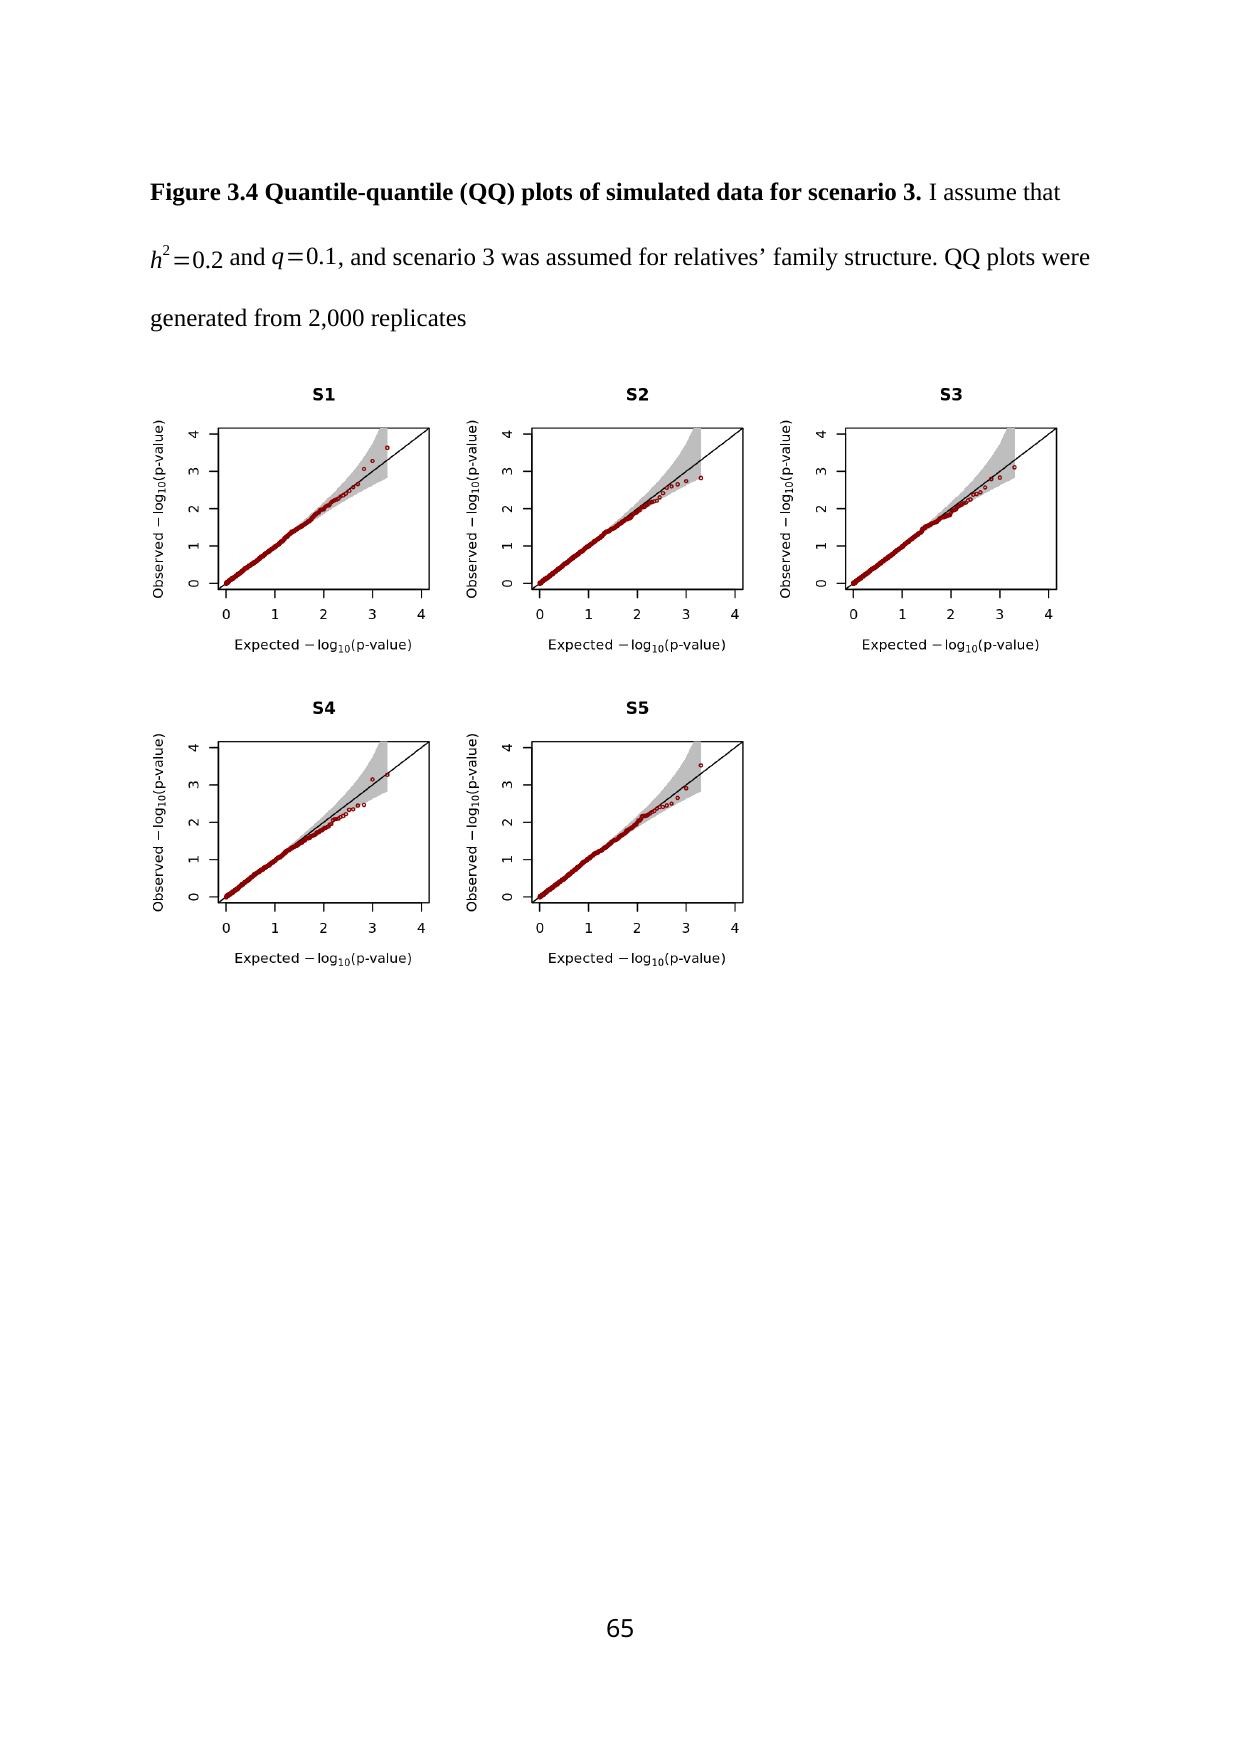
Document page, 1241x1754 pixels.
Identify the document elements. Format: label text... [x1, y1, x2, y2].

text Figure 3.4 Quantile-quantile (QQ) plots of simulated data for scenario 3. I assume that and , and scenario 3 was assumed for relatives’ family structure. QQ plots were generated from 2,000 replicates [150, 177, 1090, 332]
picture [150, 360, 1091, 987]
